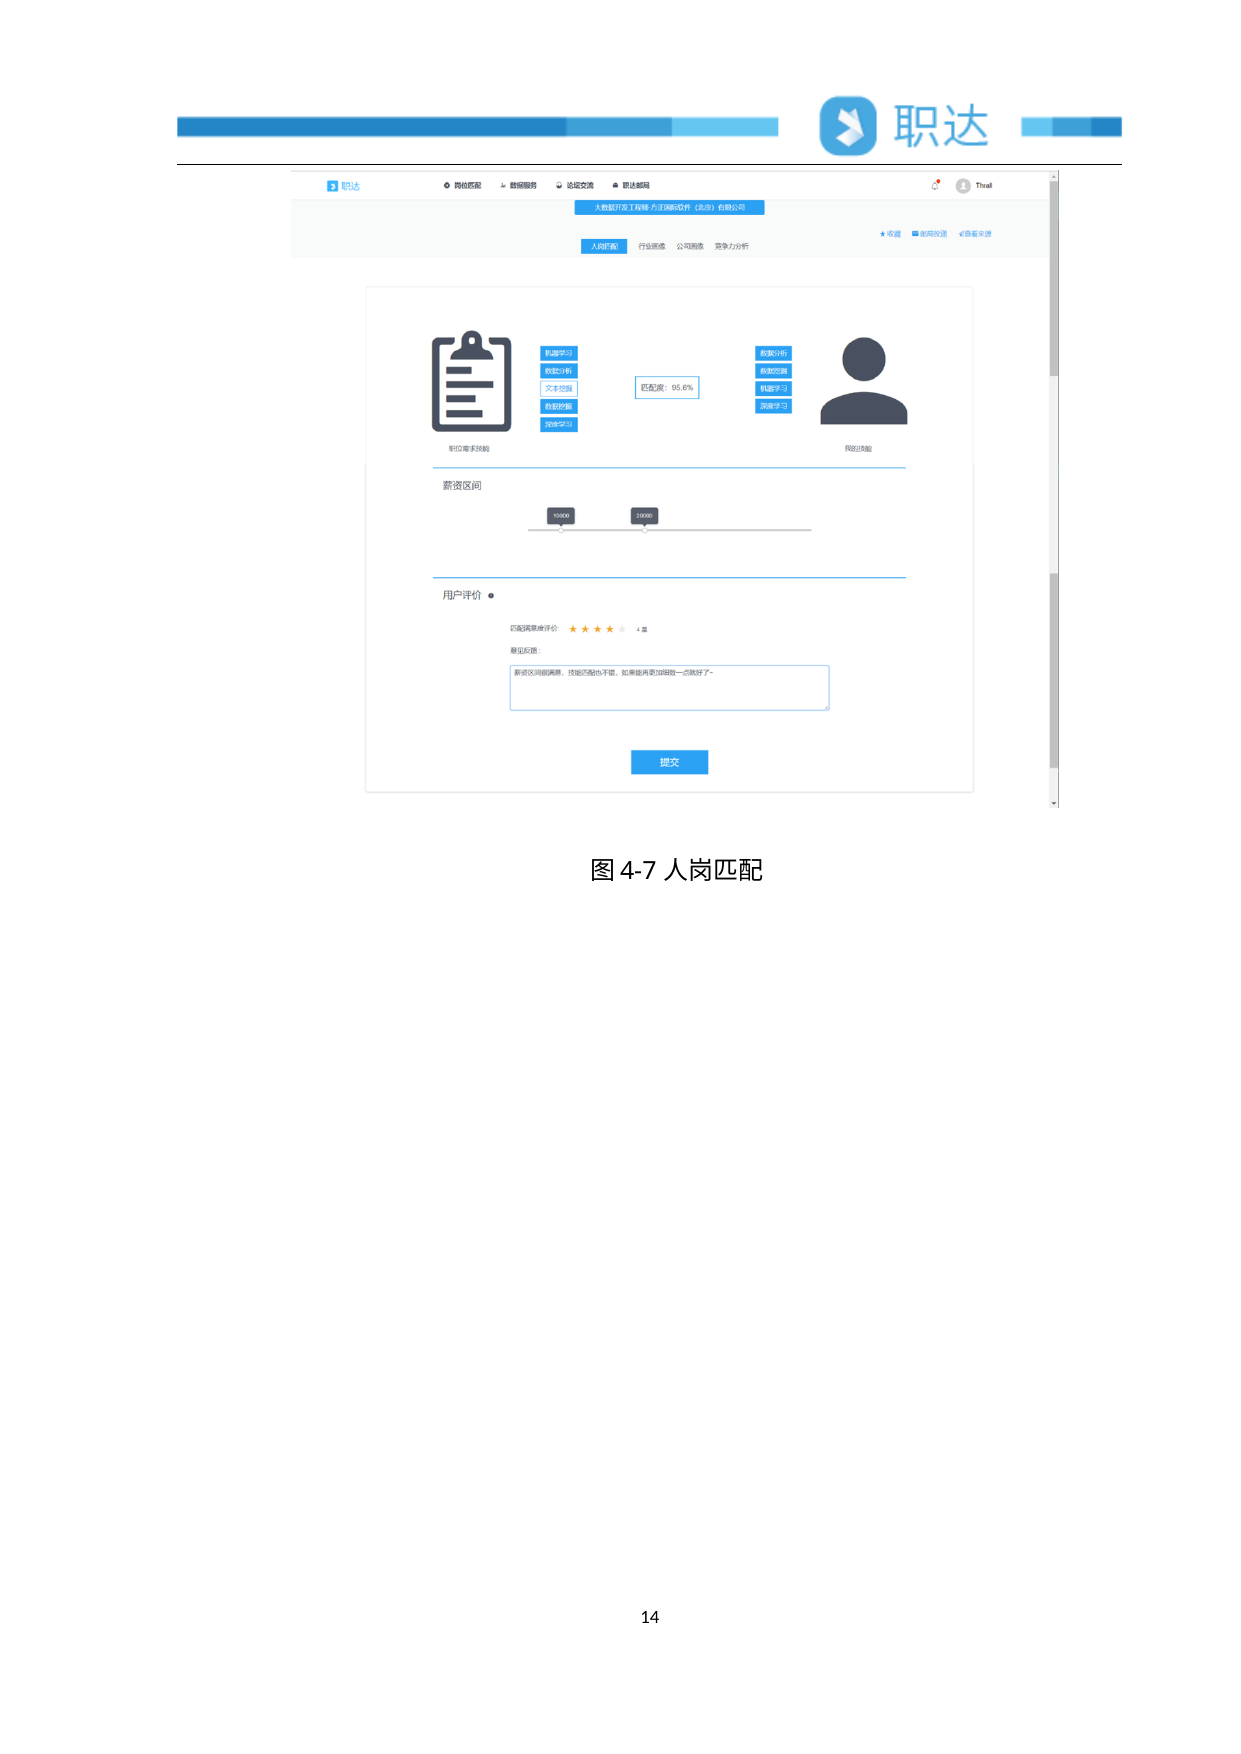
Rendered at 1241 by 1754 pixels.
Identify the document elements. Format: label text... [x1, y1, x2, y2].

picture [290, 170, 1059, 808]
picture [177, 88, 1123, 162]
text 图4-7 人岗匹配 [177, 836, 1122, 901]
